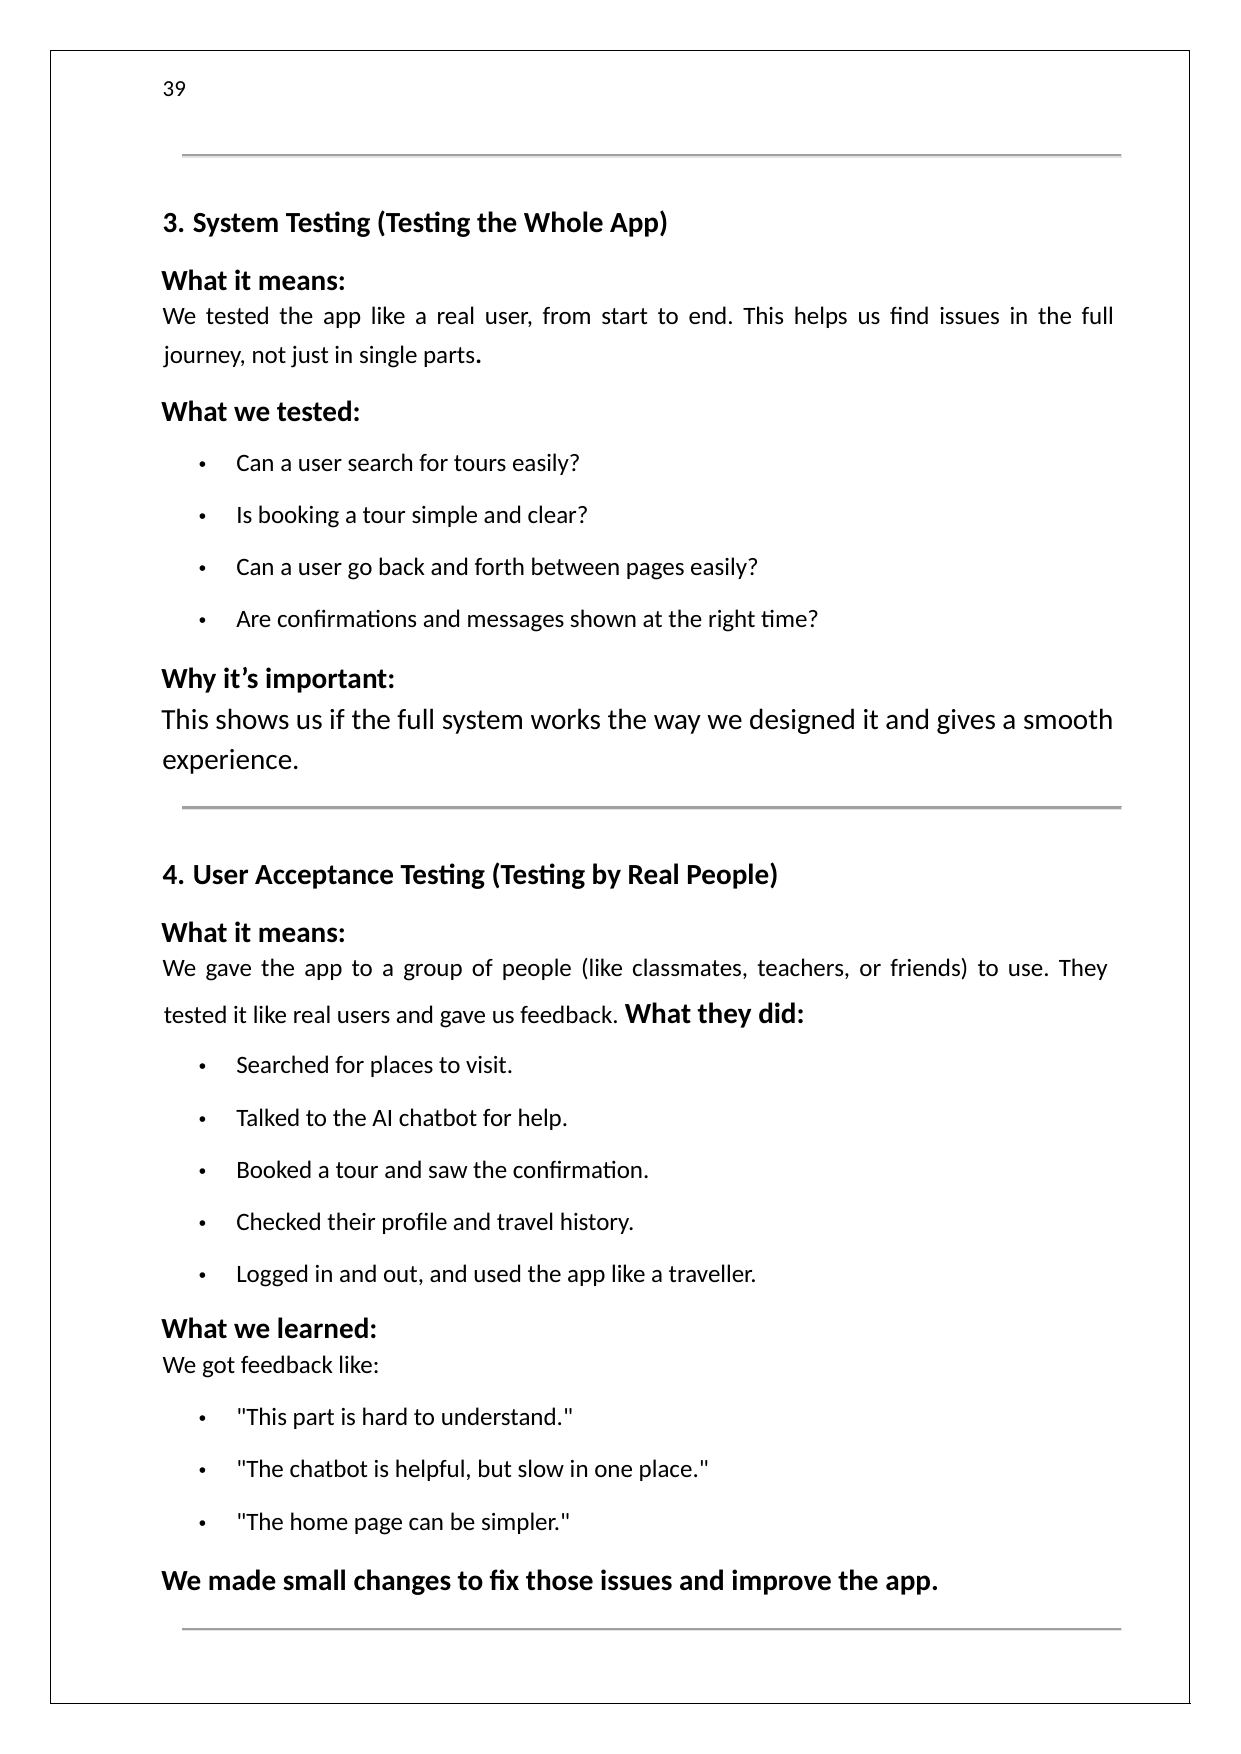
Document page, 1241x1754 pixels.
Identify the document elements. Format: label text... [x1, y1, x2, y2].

list Can a user search for tours easily? [198, 447, 1117, 477]
list System Testing (Testing the Whole App) [162, 204, 1122, 239]
list "This part is hard to understand." [198, 1401, 1117, 1432]
text We tested the app like a real user, from start to end. This helps us find issues in the full journey, not just in single parts. [162, 300, 1117, 371]
text What we tested: [161, 393, 1122, 428]
text What it means: [161, 914, 1122, 949]
list Talked to the AI chatbot for help. [198, 1102, 1117, 1132]
text What it means: [161, 262, 1122, 297]
text We got feedback like: [162, 1349, 1117, 1379]
list "The chatbot is helpful, but slow in one place." [198, 1453, 1117, 1484]
text Why it’s important: [161, 660, 1122, 695]
text We gave the app to a group of people (like classmates, teachers, or friends) to use. They tested it like real users and gave us feedback. What they did: [162, 952, 1109, 1031]
text This shows us if the full system works the way we designed it and gives a smooth experience. [161, 701, 1115, 776]
list Searched for places to visit. [198, 1050, 1117, 1080]
text What we learned: [161, 1311, 1122, 1346]
list User Acceptance Testing (Testing by Real People) [162, 856, 1122, 891]
list Booked a tour and saw the confirmation. [198, 1154, 1117, 1184]
text We made small changes to fix those issues and improve the app. [161, 1562, 1122, 1597]
list Logged in and out, and used the app like a traveller. [198, 1258, 1117, 1289]
list Is booking a tour simple and clear? [198, 499, 1117, 529]
list "The home page can be simpler." [198, 1506, 1117, 1536]
list Are confirmations and messages shown at the right time? [198, 603, 1117, 634]
list Checked their profile and travel history. [198, 1206, 1117, 1237]
list Can a user go back and forth between pages easily? [198, 551, 1117, 582]
